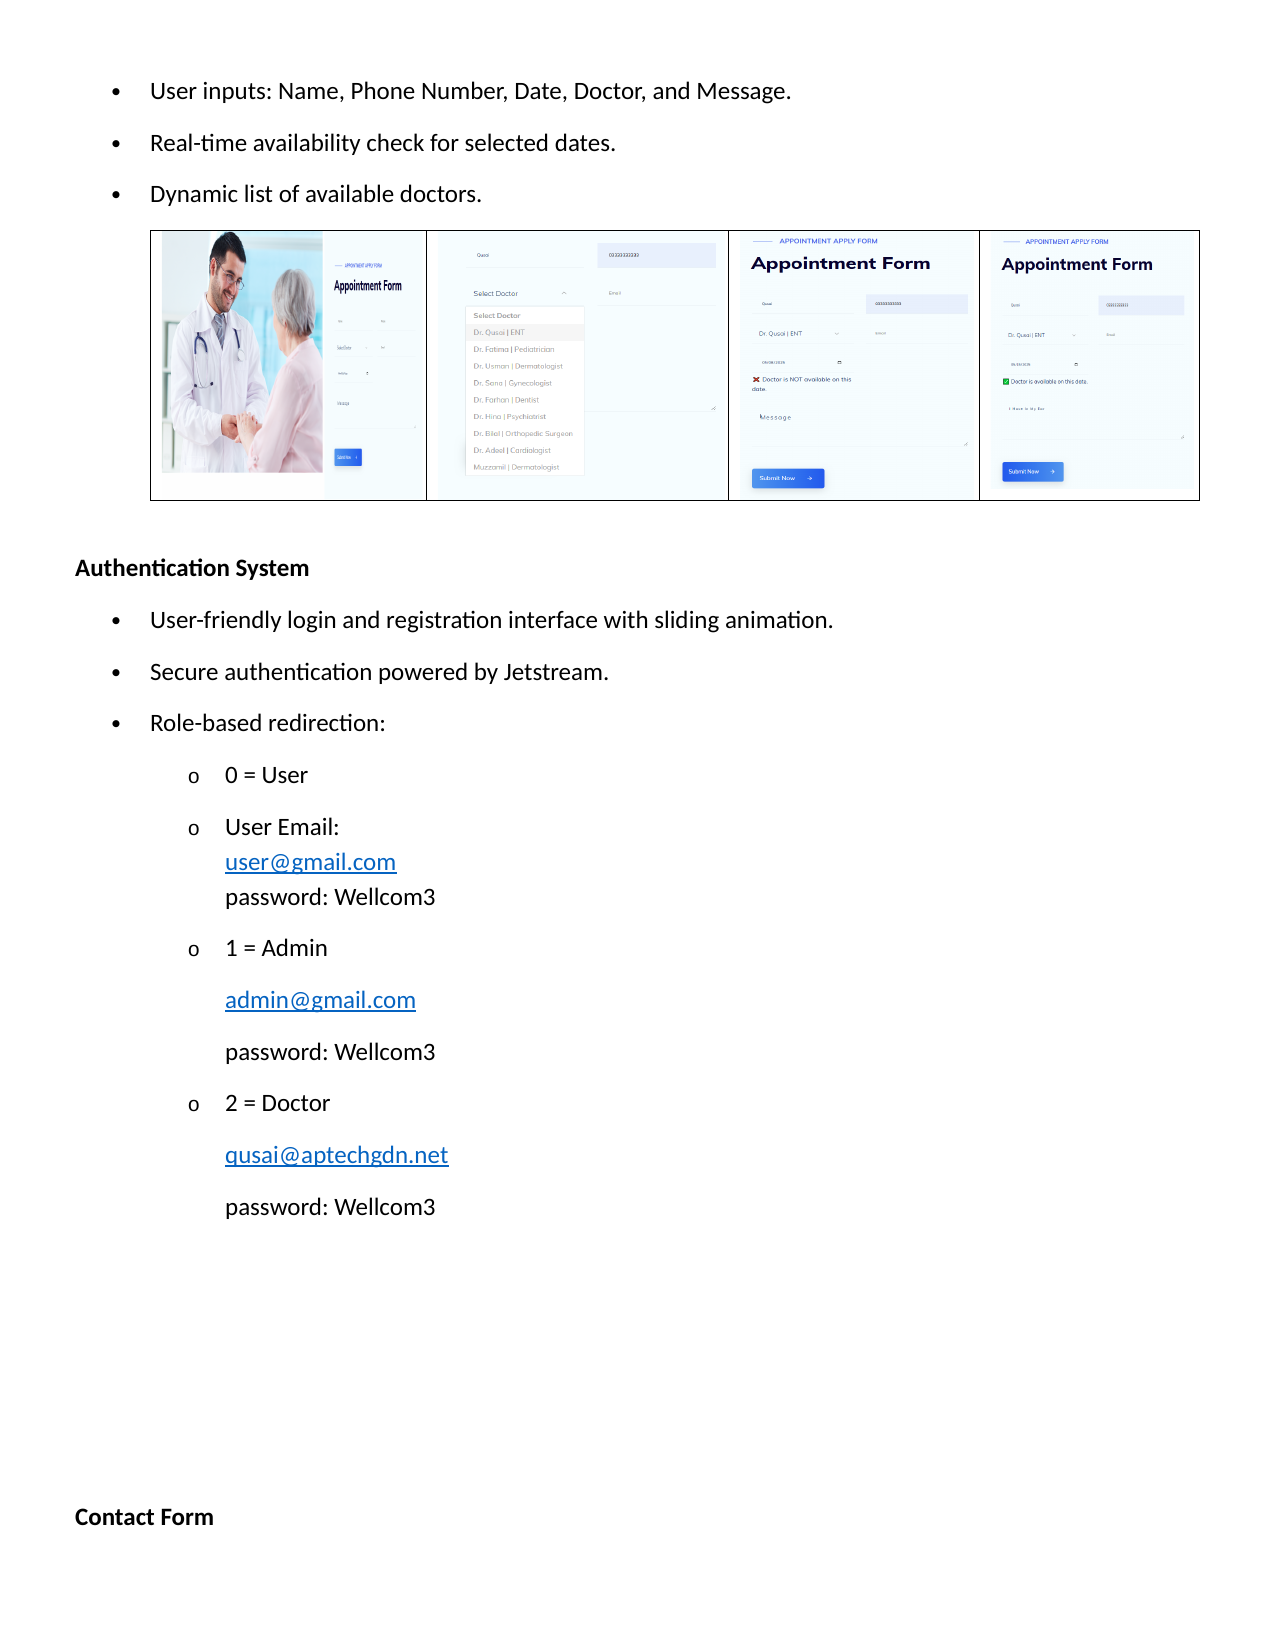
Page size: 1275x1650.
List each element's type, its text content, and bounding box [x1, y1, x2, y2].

list Role-based redirection: [112, 707, 1200, 738]
text admin@gmail.com [225, 984, 1200, 1015]
list User inputs: Name, Phone Number, Date, Doctor, and Message. [112, 75, 1200, 106]
picture [161, 231, 423, 500]
text Authentication System [75, 552, 1200, 583]
list 2 = Doctor [187, 1087, 1200, 1118]
picture [990, 231, 1194, 489]
picture [437, 231, 726, 500]
table_header [980, 231, 1199, 500]
list Real-time availability check for selected dates. [112, 127, 1200, 157]
list 0 = User [187, 759, 1200, 790]
picture [740, 231, 975, 500]
list Dynamic list of available doctors. [112, 178, 1200, 209]
list User Email: user@gmail.com password: Wellcom3 [187, 811, 1200, 911]
text password: Wellcom3 [225, 1036, 1200, 1066]
list Secure authentication powered by Jetstream. [112, 656, 1200, 686]
table_header [975, 231, 979, 500]
table_header [151, 231, 161, 500]
text password: Wellcom3 [225, 1191, 1200, 1221]
list 1 = Admin [187, 932, 1200, 963]
table_header [729, 231, 740, 500]
table_header [427, 231, 437, 500]
list User-friendly login and registration interface with sliding animation. [112, 604, 1200, 635]
text Contact Form [75, 1501, 1200, 1531]
text qusai@aptechgdn.net [225, 1139, 1200, 1170]
